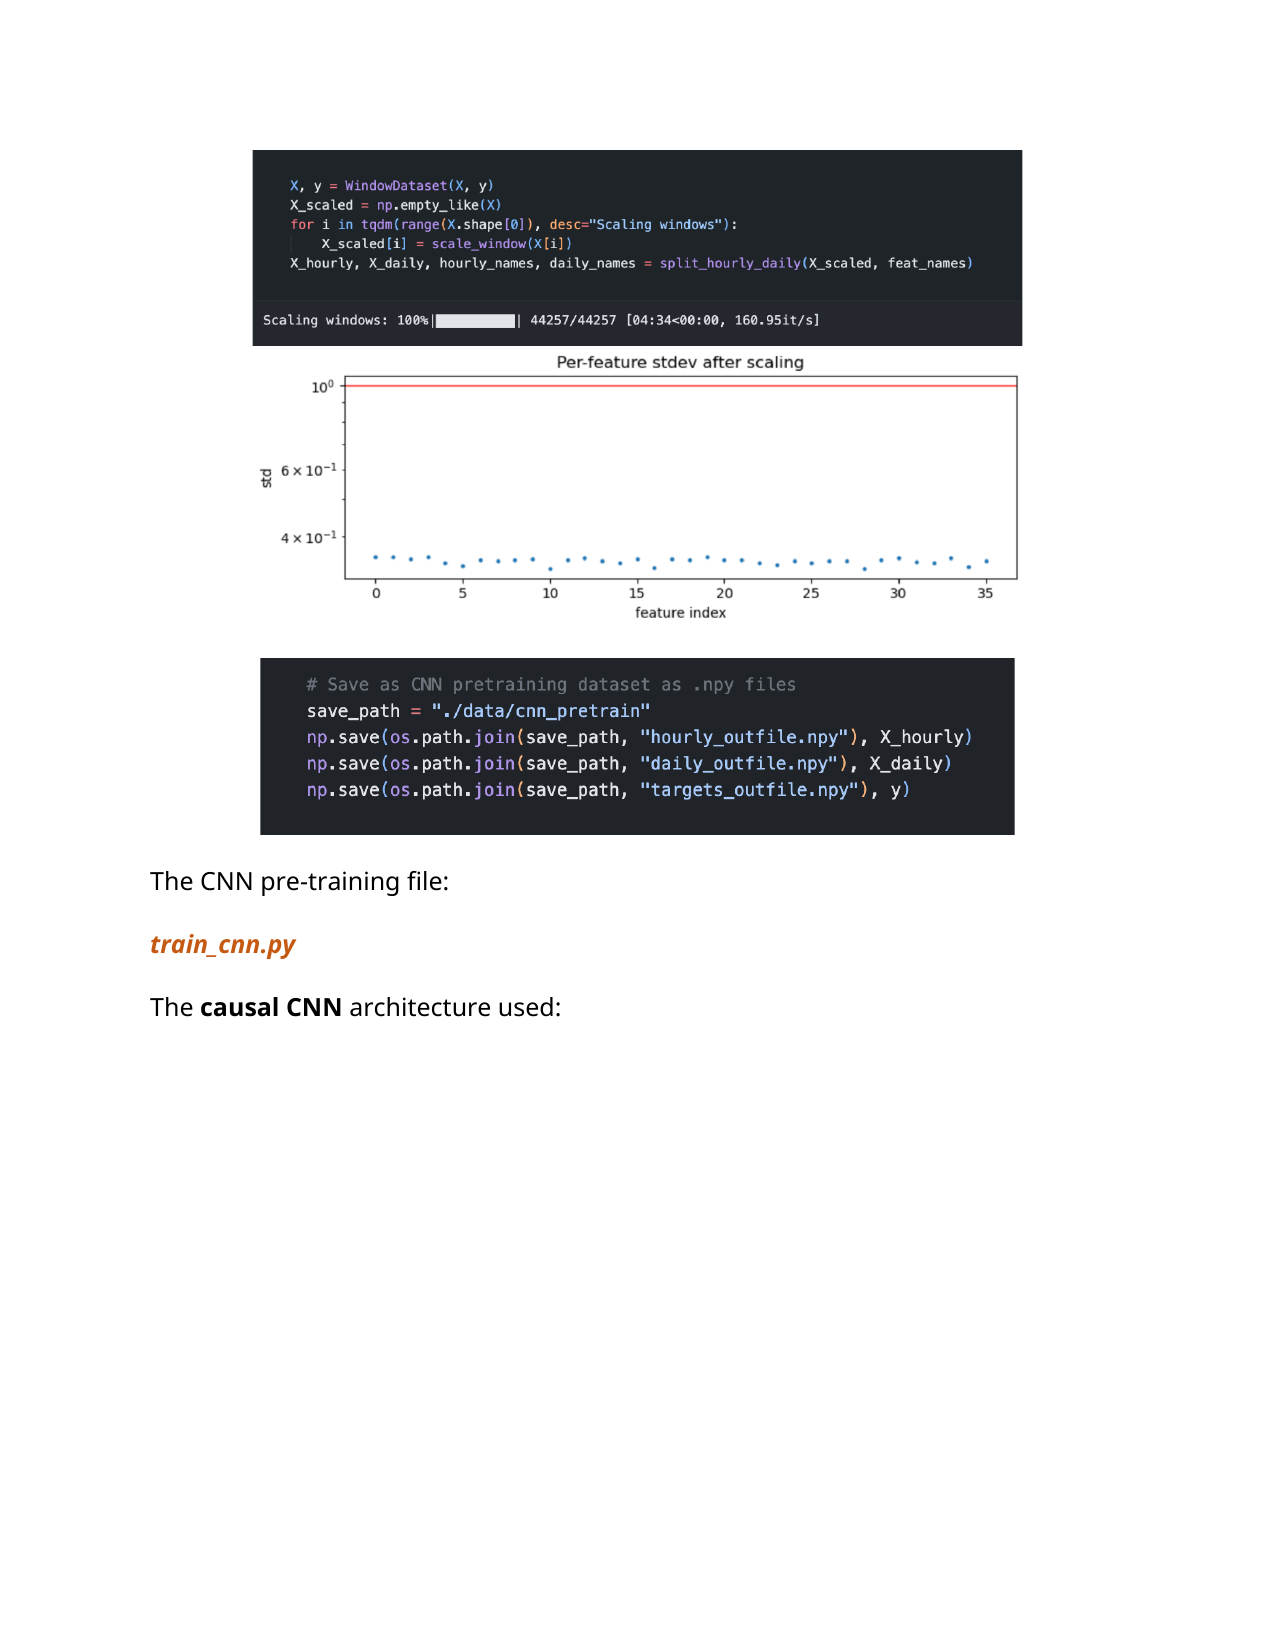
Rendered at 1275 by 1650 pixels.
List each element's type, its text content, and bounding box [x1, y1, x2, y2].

picture [260, 658, 1015, 835]
text The CNN pre-training file: [150, 863, 1125, 898]
text train_cnn.py [150, 927, 1125, 961]
text The causal CNN architecture used: [150, 990, 1125, 1024]
picture [250, 150, 1025, 630]
